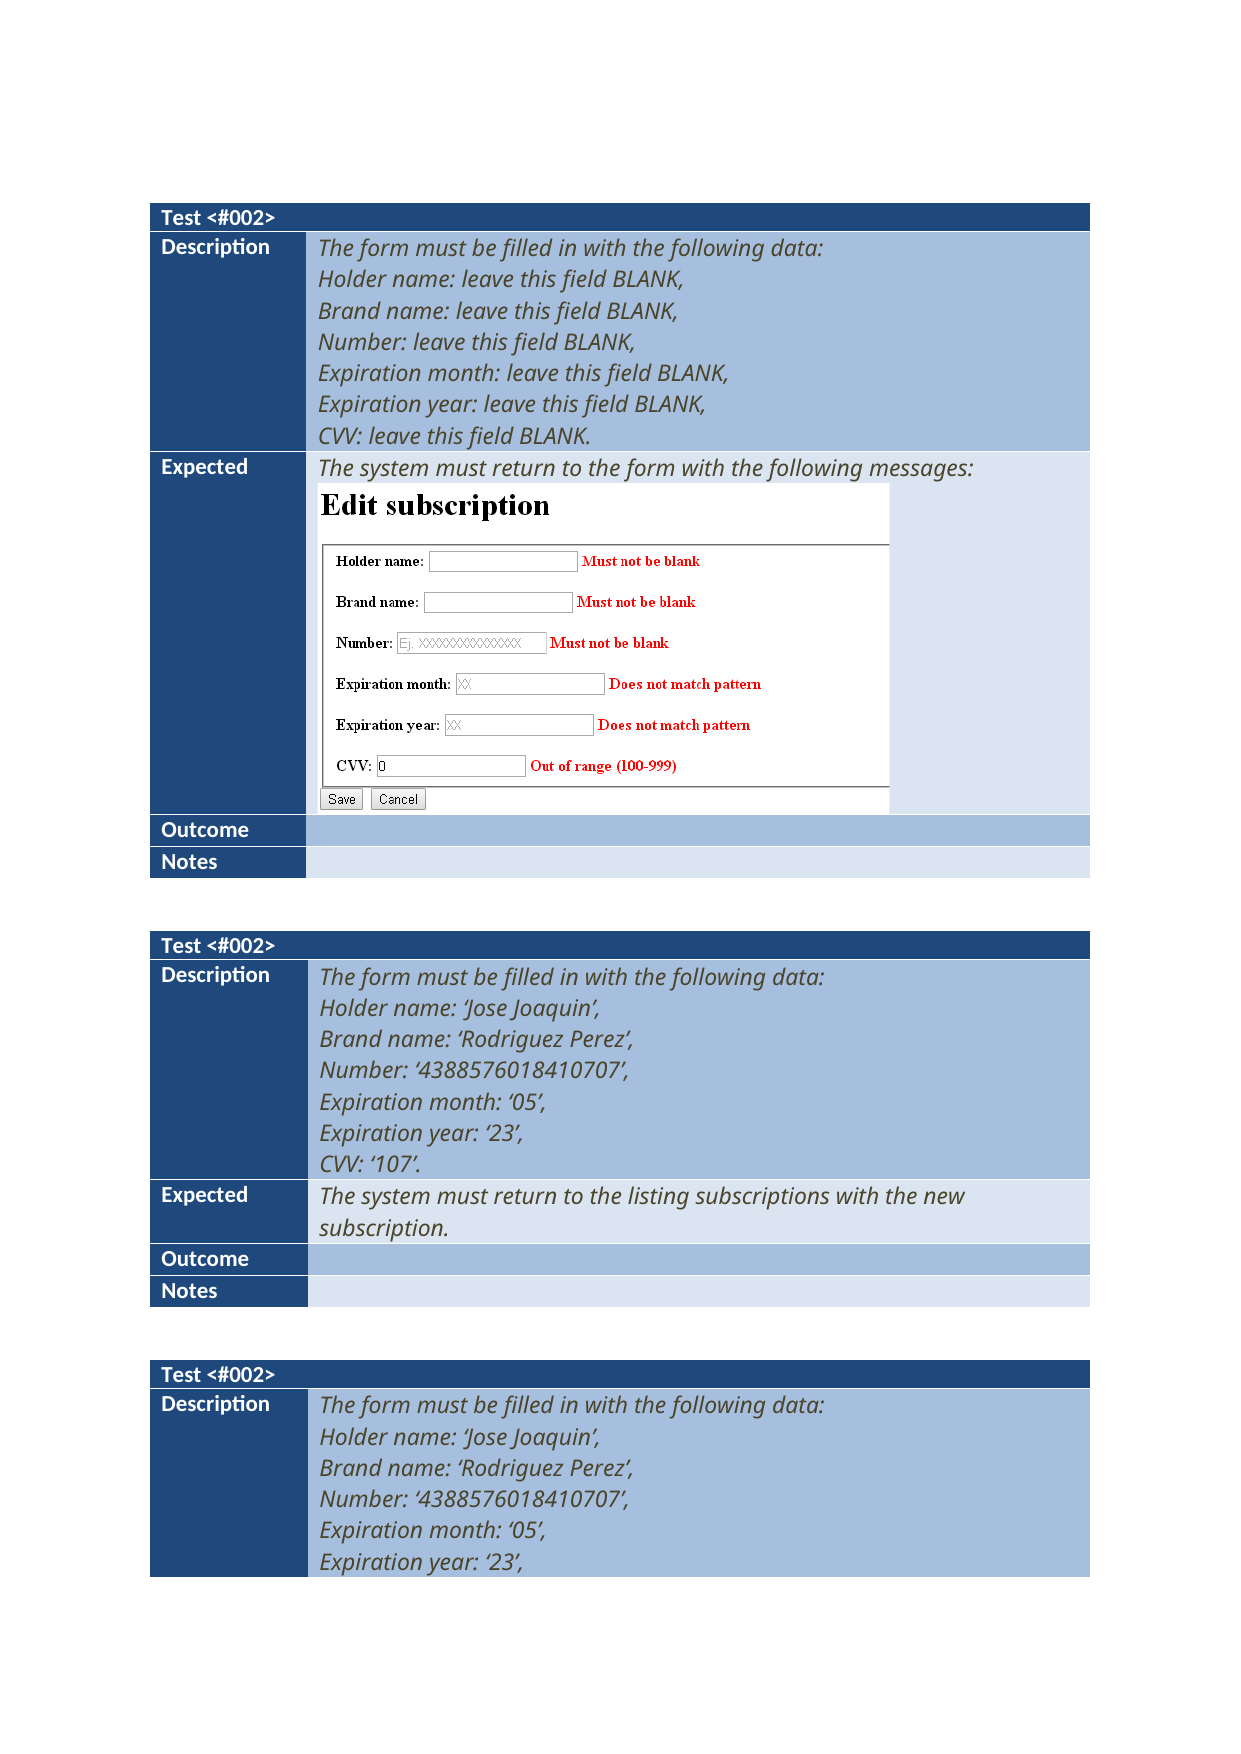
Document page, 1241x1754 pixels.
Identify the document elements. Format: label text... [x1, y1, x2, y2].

table_cell The system must return to the form with the following messages: [306, 452, 1090, 814]
table_cell Outcome [150, 815, 306, 846]
table_cell Description [150, 1389, 308, 1577]
table_cell Outcome [150, 1244, 308, 1275]
table_cell Notes [150, 1276, 308, 1307]
table_header Test <#002> [150, 931, 1090, 959]
table_cell Notes [150, 847, 306, 878]
table_cell [306, 815, 1090, 846]
table_cell Description [150, 960, 308, 1179]
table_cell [308, 1389, 1090, 1577]
table_cell Description [150, 232, 306, 451]
table_cell The form must be filled in with the following data: Holder name: leave this field BLANK, Brand name: leave this field BLANK, Number: leave this field BLANK, Expiration month: leave this field BLANK, Expiration year: leave this field BLANK, CVV: leave this field BLANK. [306, 232, 1090, 451]
table_cell The form must be filled in with the following data: Holder name: ‘Jose Joaquin’, Brand name: ‘Rodriguez Perez’, Number: ‘4388576018410707’, Expiration month: ‘05’, Expiration year: ‘23’, CVV: ‘107’. [308, 960, 1090, 1179]
table_cell Expected [150, 452, 306, 814]
picture [317, 483, 890, 814]
table_cell [308, 1244, 1090, 1275]
table_cell Expected [150, 1180, 308, 1243]
table_header Test <#002> [150, 203, 1090, 231]
table_header Test <#002> [150, 1360, 1090, 1388]
table_cell The system must return to the listing subscriptions with the new subscription. [308, 1180, 1090, 1243]
table_cell [306, 847, 1090, 878]
table_cell [308, 1276, 1090, 1307]
